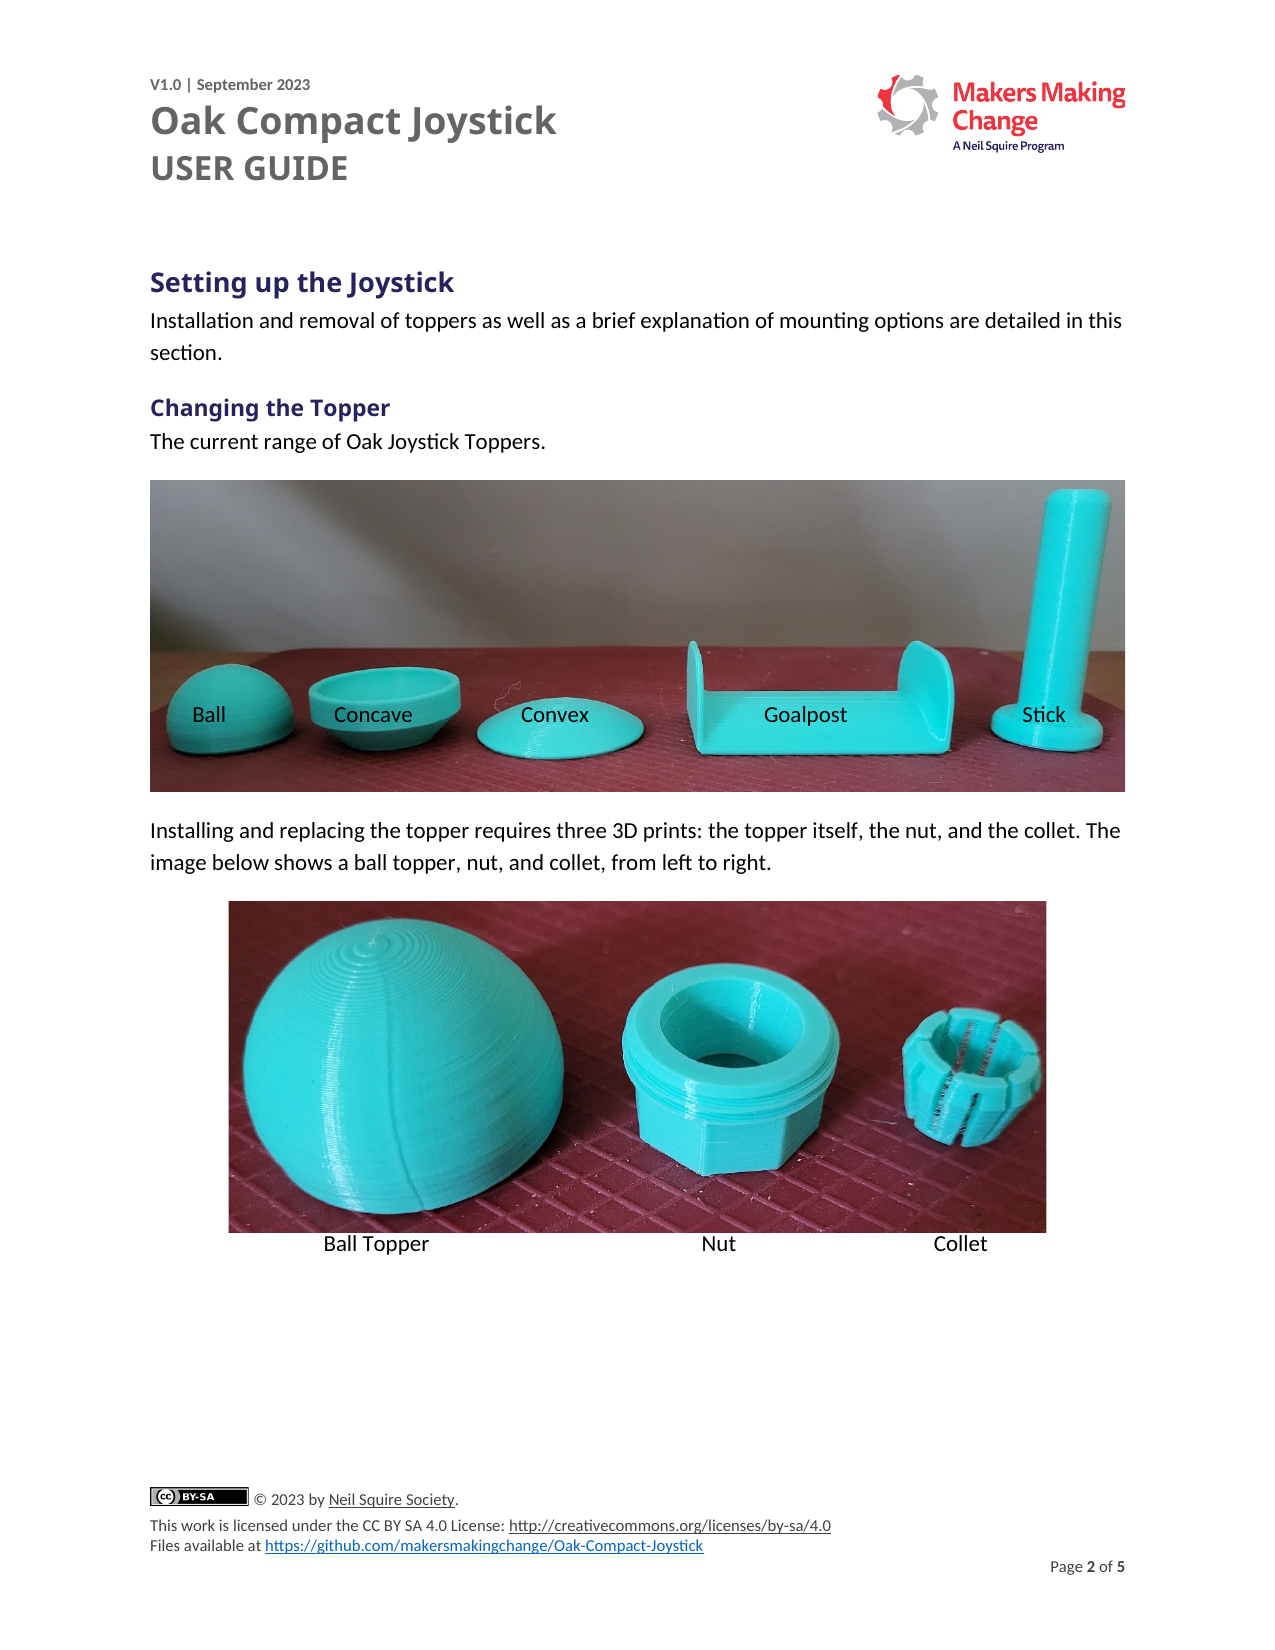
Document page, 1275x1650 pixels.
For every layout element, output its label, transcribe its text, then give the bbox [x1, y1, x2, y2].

picture [228, 901, 1047, 1233]
picture [150, 480, 1125, 792]
text Installation and removal of toppers as well as a brief explanation of mounting options are detailed in this section. [150, 306, 1125, 366]
subtitle Changing the Topper [150, 391, 1125, 423]
text Installing and replacing the topper requires three 3D prints: the topper itself, the nut, and the collet. The image below shows a ball topper, nut, and collet, from left to right. [150, 816, 1125, 877]
subtitle Setting up the Joystick [150, 264, 1125, 301]
text The current range of Oak Joystick Toppers. [150, 427, 1125, 455]
picture [877, 75, 1125, 153]
picture [150, 1487, 249, 1506]
